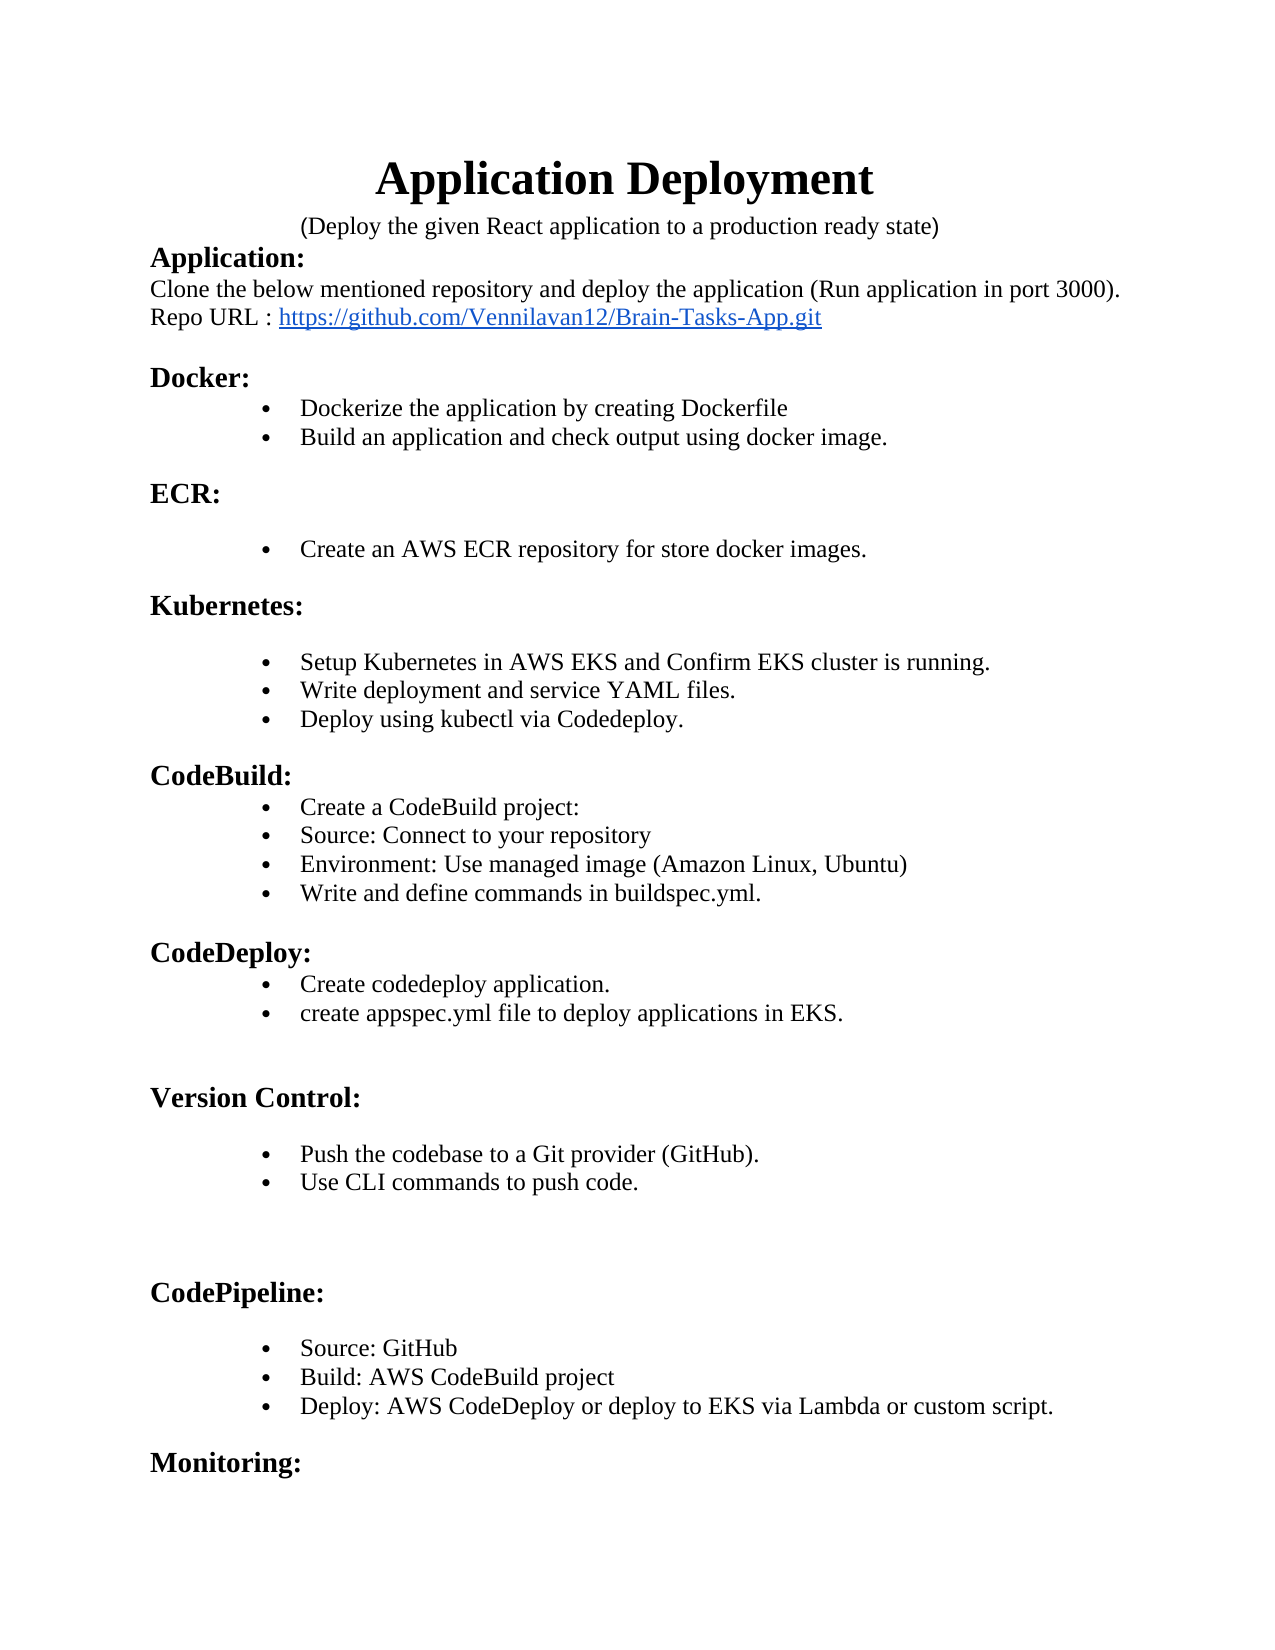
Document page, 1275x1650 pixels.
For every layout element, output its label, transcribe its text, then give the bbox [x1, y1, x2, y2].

list create appspec.yml file to deploy applications in EKS. [262, 998, 1125, 1026]
list Create an AWS ECR repository for store docker images. [262, 534, 1125, 563]
text (Deploy the given React application to a production ready state) [150, 211, 1125, 240]
text Docker: [150, 360, 1125, 393]
list Deploy: AWS CodeDeploy or deploy to EKS via Lambda or custom script. [262, 1391, 1125, 1420]
text Kubernetes: [150, 588, 1125, 622]
text CodeBuild: [150, 758, 1125, 792]
text Clone the below mentioned repository and deploy the application (Run application in port 3000). [150, 274, 1125, 302]
list Write and define commands in buildspec.yml. [262, 878, 1125, 907]
list Write deployment and service YAML files. [262, 676, 1125, 704]
text Application Deployment [300, 150, 1125, 205]
list Build an application and check output using docker image. [262, 422, 1125, 451]
text CodeDeploy: [150, 935, 1125, 969]
text Application: [150, 240, 1125, 274]
list Environment: Use managed image (Amazon Linux, Ubuntu) [262, 849, 1125, 878]
text Version Control: [150, 1080, 1125, 1114]
list Source: Connect to your repository [262, 820, 1125, 849]
list Build: AWS CodeBuild project [262, 1362, 1125, 1391]
list Push the codebase to a Git provider (GitHub). [262, 1139, 1125, 1167]
text Monitoring: [150, 1445, 1125, 1478]
text Repo URL : https://github.com/Vennilavan12/Brain-Tasks-App.git [150, 302, 1125, 331]
list Dockerize the application by creating Dockerfile [262, 393, 1125, 422]
list Deploy using kubectl via Codedeploy. [262, 704, 1125, 733]
list Use CLI commands to push code. [262, 1167, 1125, 1196]
text ECR: [150, 476, 1125, 509]
list Setup Kubernetes in AWS EKS and Confirm EKS cluster is running. [262, 647, 1125, 676]
list Source: GitHub [262, 1333, 1125, 1362]
list Create a CodeBuild project: [262, 792, 1125, 820]
text CodePipeline: [150, 1275, 1125, 1308]
list Create codedeploy application. [262, 969, 1125, 998]
